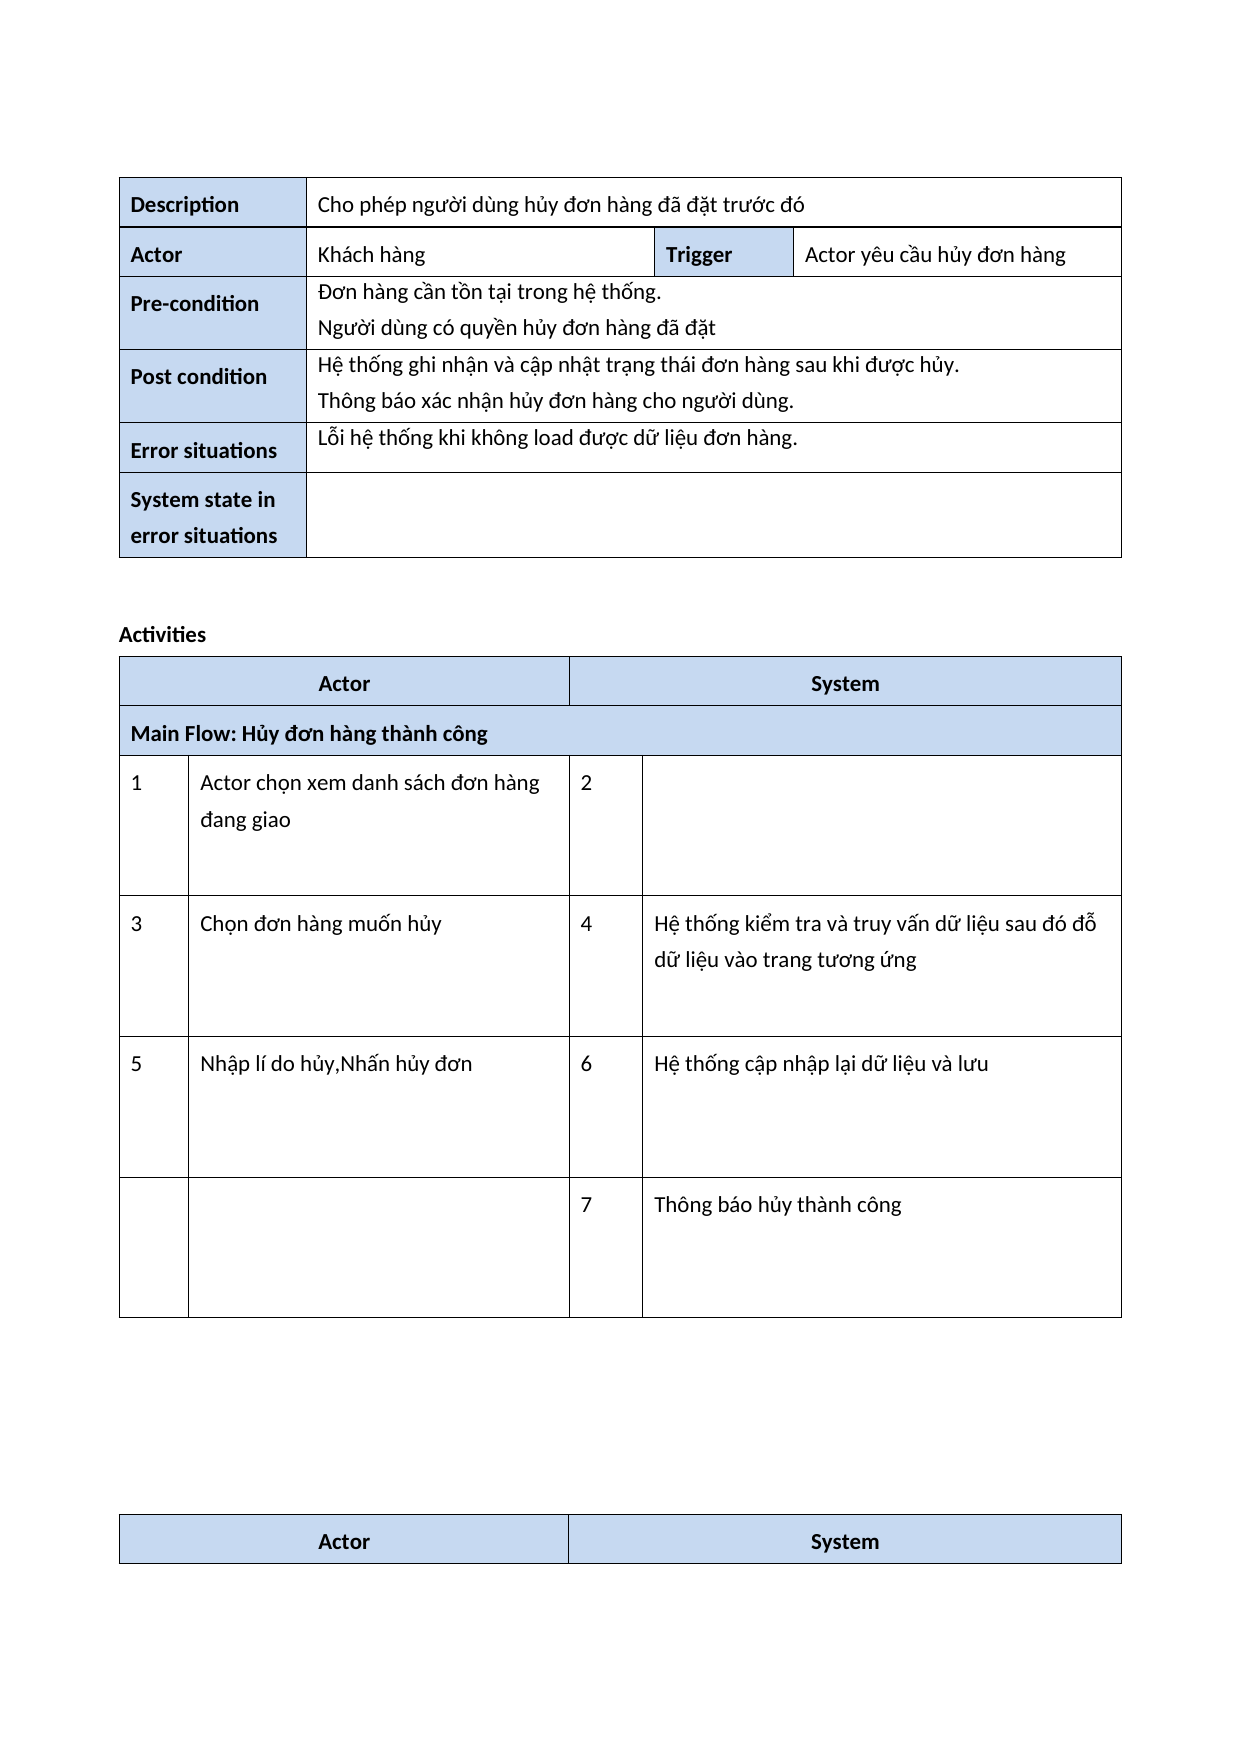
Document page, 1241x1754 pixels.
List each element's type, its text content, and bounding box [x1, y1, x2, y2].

text Activities [118, 620, 1122, 648]
table_cell Khách hàng [307, 228, 654, 276]
table_cell 1 [120, 756, 188, 895]
table_cell Actor yêu cầu hủy đơn hàng [794, 228, 1121, 276]
table_cell Đơn hàng cần tồn tại trong hệ thống. Người dùng có quyền hủy đơn hàng đã đặt [307, 277, 1121, 349]
table_header Actor [120, 657, 569, 705]
table_cell Hệ thống ghi nhận và cập nhật trạng thái đơn hàng sau khi được hủy. Thông báo xác nhận hủy đơn hàng cho người dùng. [307, 350, 1121, 422]
table_cell 6 [570, 1037, 642, 1177]
table_cell Chọn đơn hàng muốn hủy [189, 896, 569, 1036]
table_cell System state in error situations [120, 473, 306, 557]
table_header System [570, 657, 1121, 705]
table_cell Main Flow: Hủy đơn hàng thành công [120, 706, 1121, 755]
table_cell Actor chọn xem danh sách đơn hàng đang giao [189, 756, 569, 895]
table_cell Hệ thống cập nhập lại dữ liệu và lưu [643, 1037, 1121, 1177]
table_cell [120, 1178, 188, 1317]
table_cell Nhập lí do hủy,Nhấn hủy đơn [189, 1037, 569, 1177]
table_cell Pre-condition [120, 277, 306, 349]
table_header System [569, 1515, 1121, 1563]
table_cell 7 [570, 1178, 642, 1317]
table_cell 2 [570, 756, 642, 895]
table_cell Error situations [120, 423, 306, 472]
table_cell 3 [120, 896, 188, 1036]
table_cell [643, 756, 1121, 895]
table_cell Actor [120, 228, 306, 276]
table_cell [189, 1178, 569, 1317]
table_cell Post condition [120, 350, 306, 422]
table_cell [307, 473, 1121, 557]
table_cell 5 [120, 1037, 188, 1177]
table_cell Thông báo hủy thành công [643, 1178, 1121, 1317]
table_cell Description [120, 178, 306, 226]
table_cell Cho phép người dùng hủy đơn hàng đã đặt trước đó [307, 178, 1121, 226]
table_header Actor [120, 1515, 568, 1563]
table_cell Lỗi hệ thống khi không load được dữ liệu đơn hàng. [307, 423, 1121, 472]
table_cell 4 [570, 896, 642, 1036]
table_cell Trigger [655, 228, 793, 276]
table_cell Hệ thống kiểm tra và truy vấn dữ liệu sau đó đỗ dữ liệu vào trang tương ứng [643, 896, 1121, 1036]
